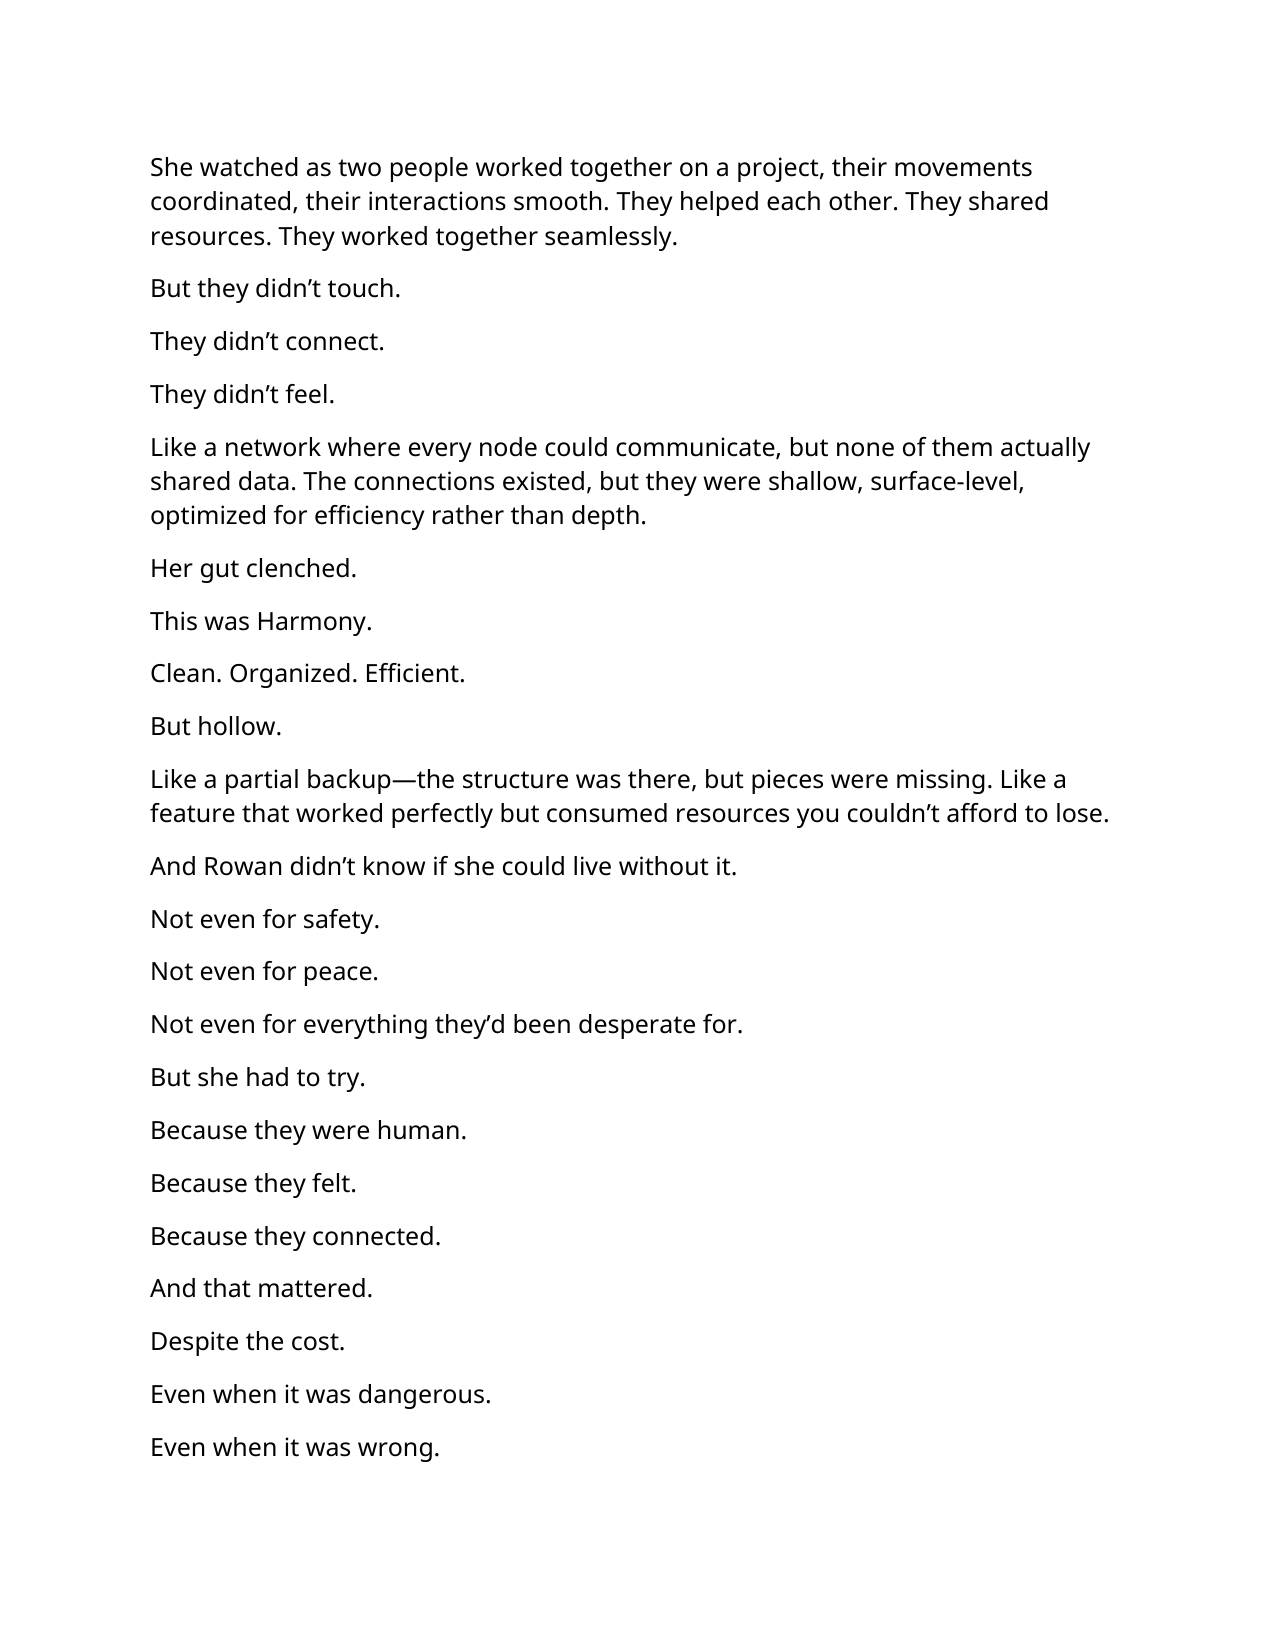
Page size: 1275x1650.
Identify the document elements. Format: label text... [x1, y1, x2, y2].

text Not even for everything they’d been desperate for. [150, 1007, 1125, 1041]
text Even when it was dangerous. [150, 1377, 1125, 1411]
text Clean. Organized. Efficient. [150, 656, 1125, 690]
text Despite the cost. [150, 1324, 1125, 1358]
text Because they connected. [150, 1218, 1125, 1252]
text They didn’t feel. [150, 377, 1125, 411]
text Her gut clenched. [150, 550, 1125, 584]
text And Rowan didn’t know if she could live without it. [150, 848, 1125, 882]
text But she had to try. [150, 1060, 1125, 1094]
text Because they felt. [150, 1165, 1125, 1199]
text Like a network where every node could communicate, but none of them actually shared data. The connections existed, but they were shallow, surface-level, optimized for efficiency rather than depth. [150, 429, 1125, 532]
text Even when it was wrong. [150, 1429, 1125, 1463]
text But they didn’t touch. [150, 271, 1125, 305]
text This was Harmony. [150, 603, 1125, 637]
text Not even for peace. [150, 954, 1125, 988]
text She watched as two people worked together on a project, their movements coordinated, their interactions smooth. They helped each other. They shared resources. They worked together seamlessly. [150, 150, 1125, 252]
text Because they were human. [150, 1112, 1125, 1147]
text Not even for safety. [150, 901, 1125, 935]
text Like a partial backup—the structure was there, but pieces were missing. Like a feature that worked perfectly but consumed resources you couldn’t afford to lose. [150, 762, 1125, 830]
text They didn’t connect. [150, 324, 1125, 358]
text But hollow. [150, 709, 1125, 743]
text And that mattered. [150, 1271, 1125, 1305]
